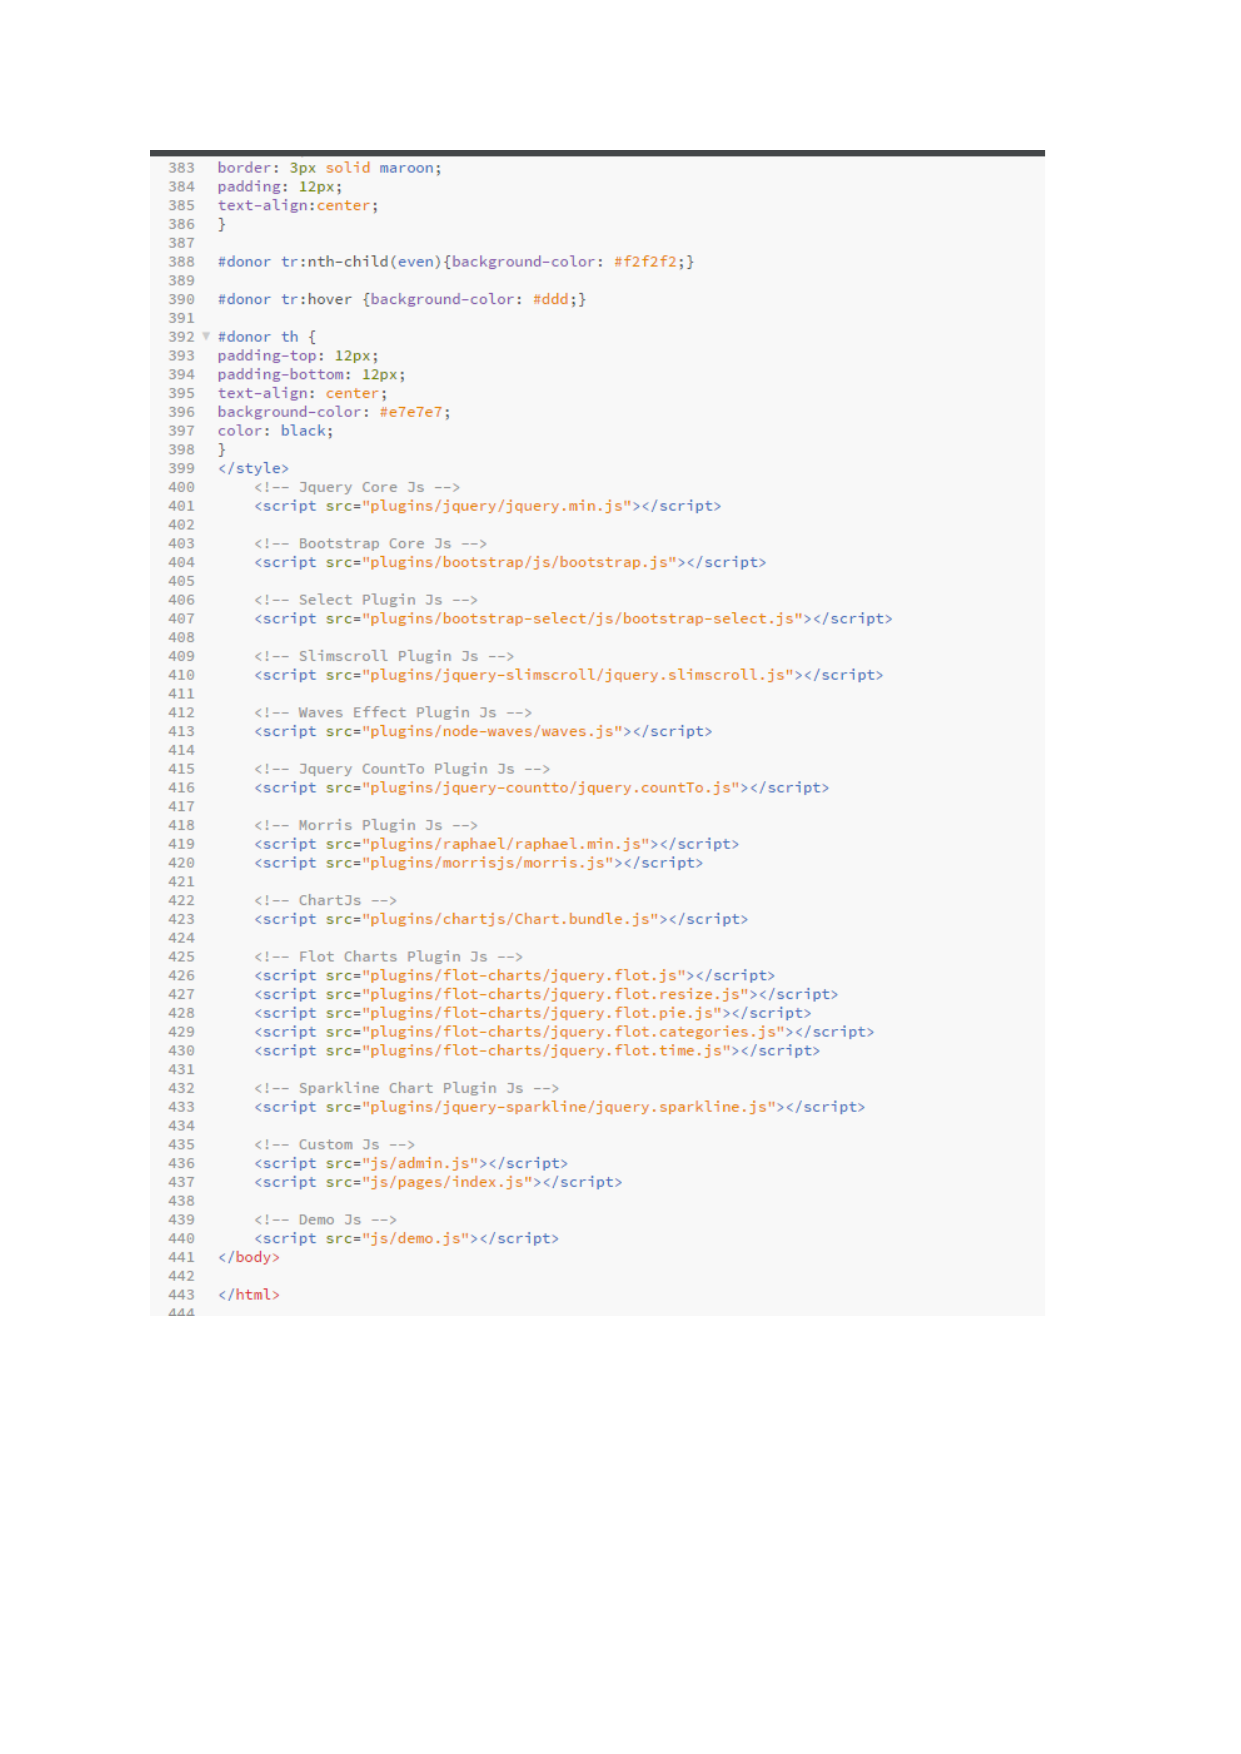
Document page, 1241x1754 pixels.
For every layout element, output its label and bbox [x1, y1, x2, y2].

picture [150, 150, 1046, 1316]
